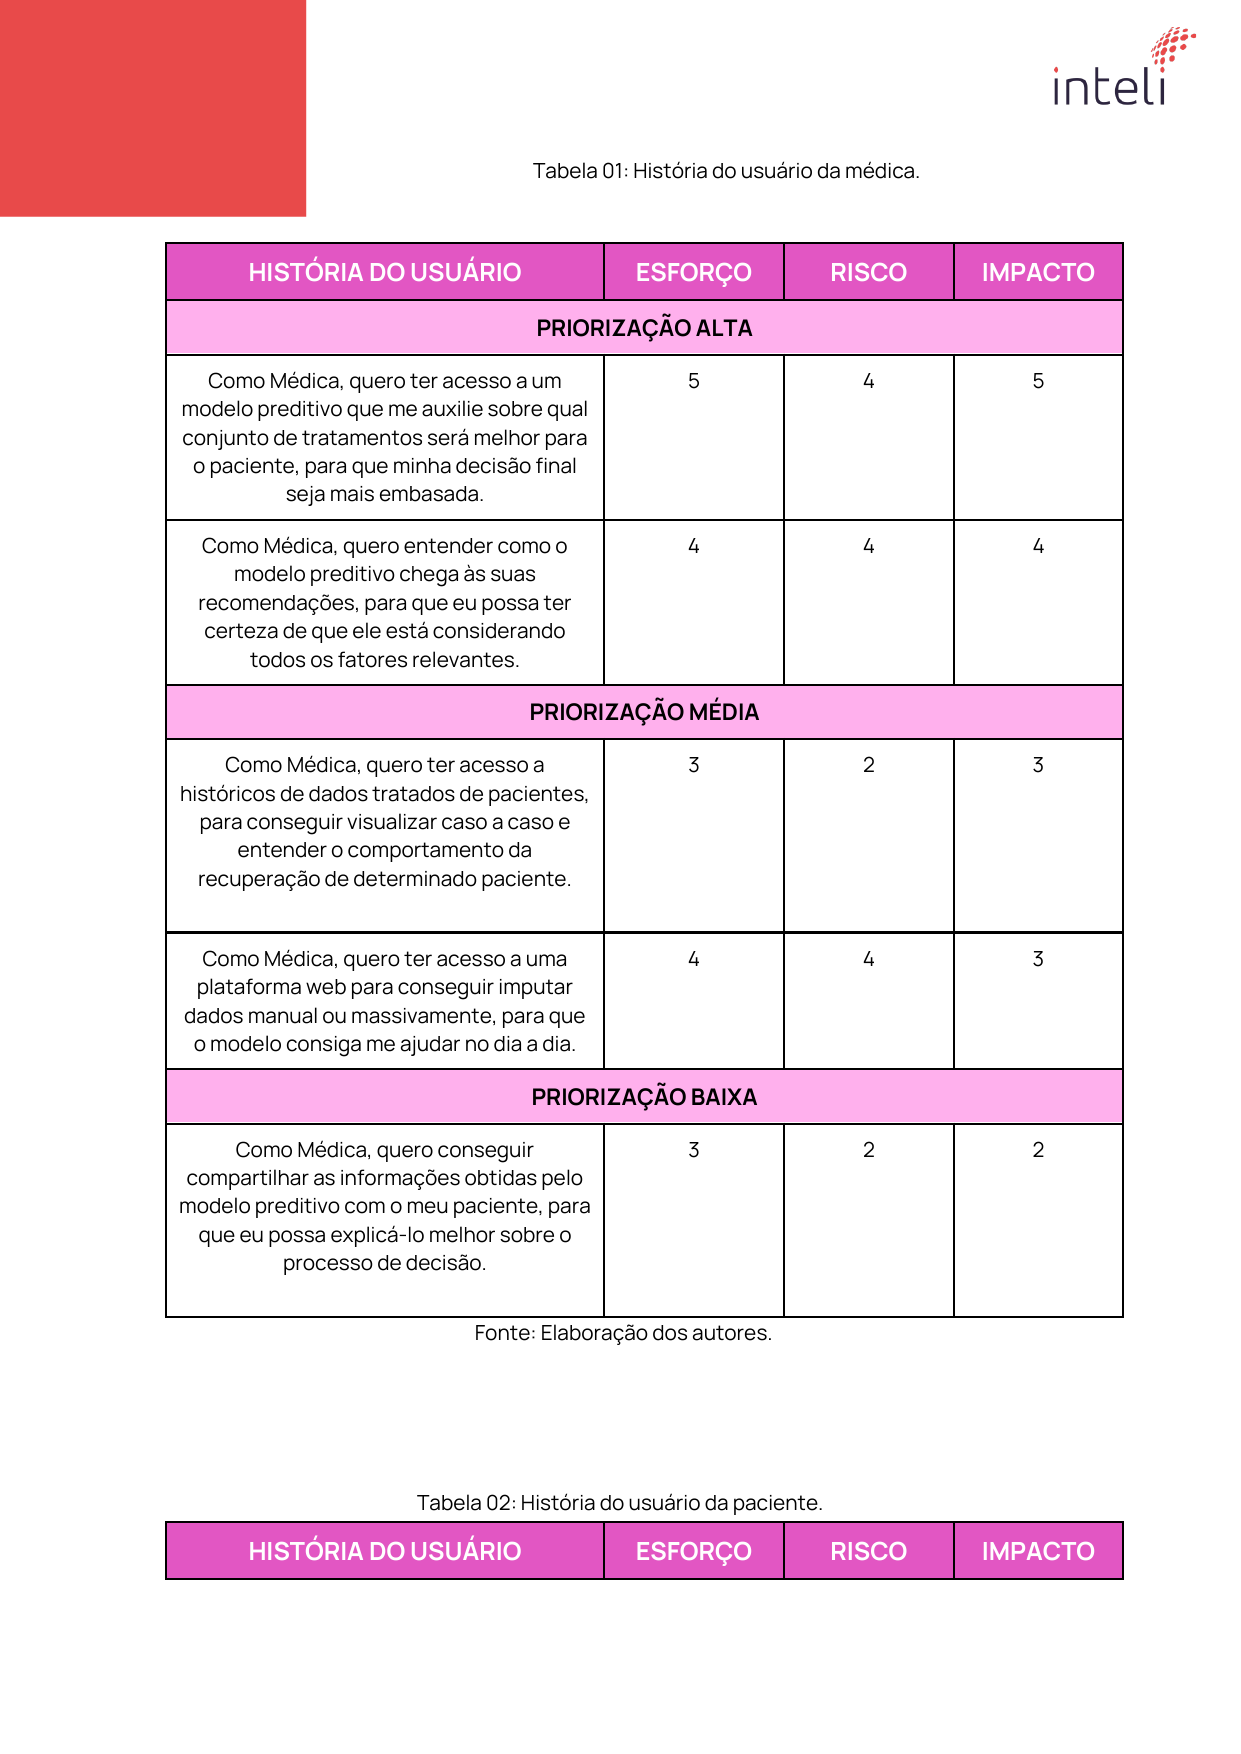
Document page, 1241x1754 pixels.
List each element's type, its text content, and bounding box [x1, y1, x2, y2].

table_cell 5 [955, 356, 1122, 518]
table_cell 2 [785, 740, 953, 931]
table_cell 4 [605, 521, 783, 684]
table_cell 5 [605, 356, 783, 518]
picture [1054, 27, 1197, 105]
text Tabela 01: História do usuário da médica. [118, 157, 1122, 185]
table_cell 3 [605, 1125, 783, 1316]
table_header ESFORÇO [605, 244, 783, 299]
table_header IMPACTO [955, 244, 1122, 299]
table_header HISTÓRIA DO USUÁRIO [167, 1523, 603, 1578]
table_cell 4 [955, 521, 1122, 684]
table_header ESFORÇO [605, 1523, 783, 1578]
table_cell 4 [605, 934, 783, 1068]
table_header IMPACTO [955, 1523, 1122, 1578]
table_cell Como Médica, quero ter acesso a um modelo preditivo que me auxilie sobre qual conjunto de tratamentos será melhor para o paciente, para que minha decisão final seja mais embasada. [167, 356, 603, 518]
table_cell PRIORIZAÇÃO BAIXA [167, 1070, 1122, 1122]
table_cell 2 [955, 1125, 1122, 1316]
table_cell Como Médica, quero ter acesso a históricos de dados tratados de pacientes, para conseguir visualizar caso a caso e entender o comportamento da recuperação de determinado paciente. [167, 740, 603, 931]
table_cell PRIORIZAÇÃO ALTA [167, 301, 1122, 353]
table_cell 3 [955, 934, 1122, 1068]
table_cell 3 [605, 740, 783, 931]
table_header HISTÓRIA DO USUÁRIO [167, 244, 603, 299]
table_cell 2 [785, 1125, 953, 1316]
table_header RISCO [785, 244, 953, 299]
table_cell Como Médica, quero entender como o modelo preditivo chega às suas recomendações, para que eu possa ter certeza de que ele está considerando todos os fatores relevantes. [167, 521, 603, 684]
text Tabela 02: História do usuário da paciente. [118, 1489, 1122, 1517]
table_cell 3 [955, 740, 1122, 931]
table_header RISCO [785, 1523, 953, 1578]
table_cell Como Médica, quero conseguir compartilhar as informações obtidas pelo modelo preditivo com o meu paciente, para que eu possa explicá-lo melhor sobre o processo de decisão. [167, 1125, 603, 1316]
text Fonte: Elaboração dos autores. [209, 1318, 1038, 1346]
table_cell PRIORIZAÇÃO MÉDIA [167, 686, 1122, 738]
picture [0, 0, 307, 217]
table_cell 4 [785, 934, 953, 1068]
table_cell Como Médica, quero ter acesso a uma plataforma web para conseguir imputar dados manual ou massivamente, para que o modelo consiga me ajudar no dia a dia. [167, 934, 603, 1068]
table_cell 4 [785, 356, 953, 518]
table_cell 4 [785, 521, 953, 684]
